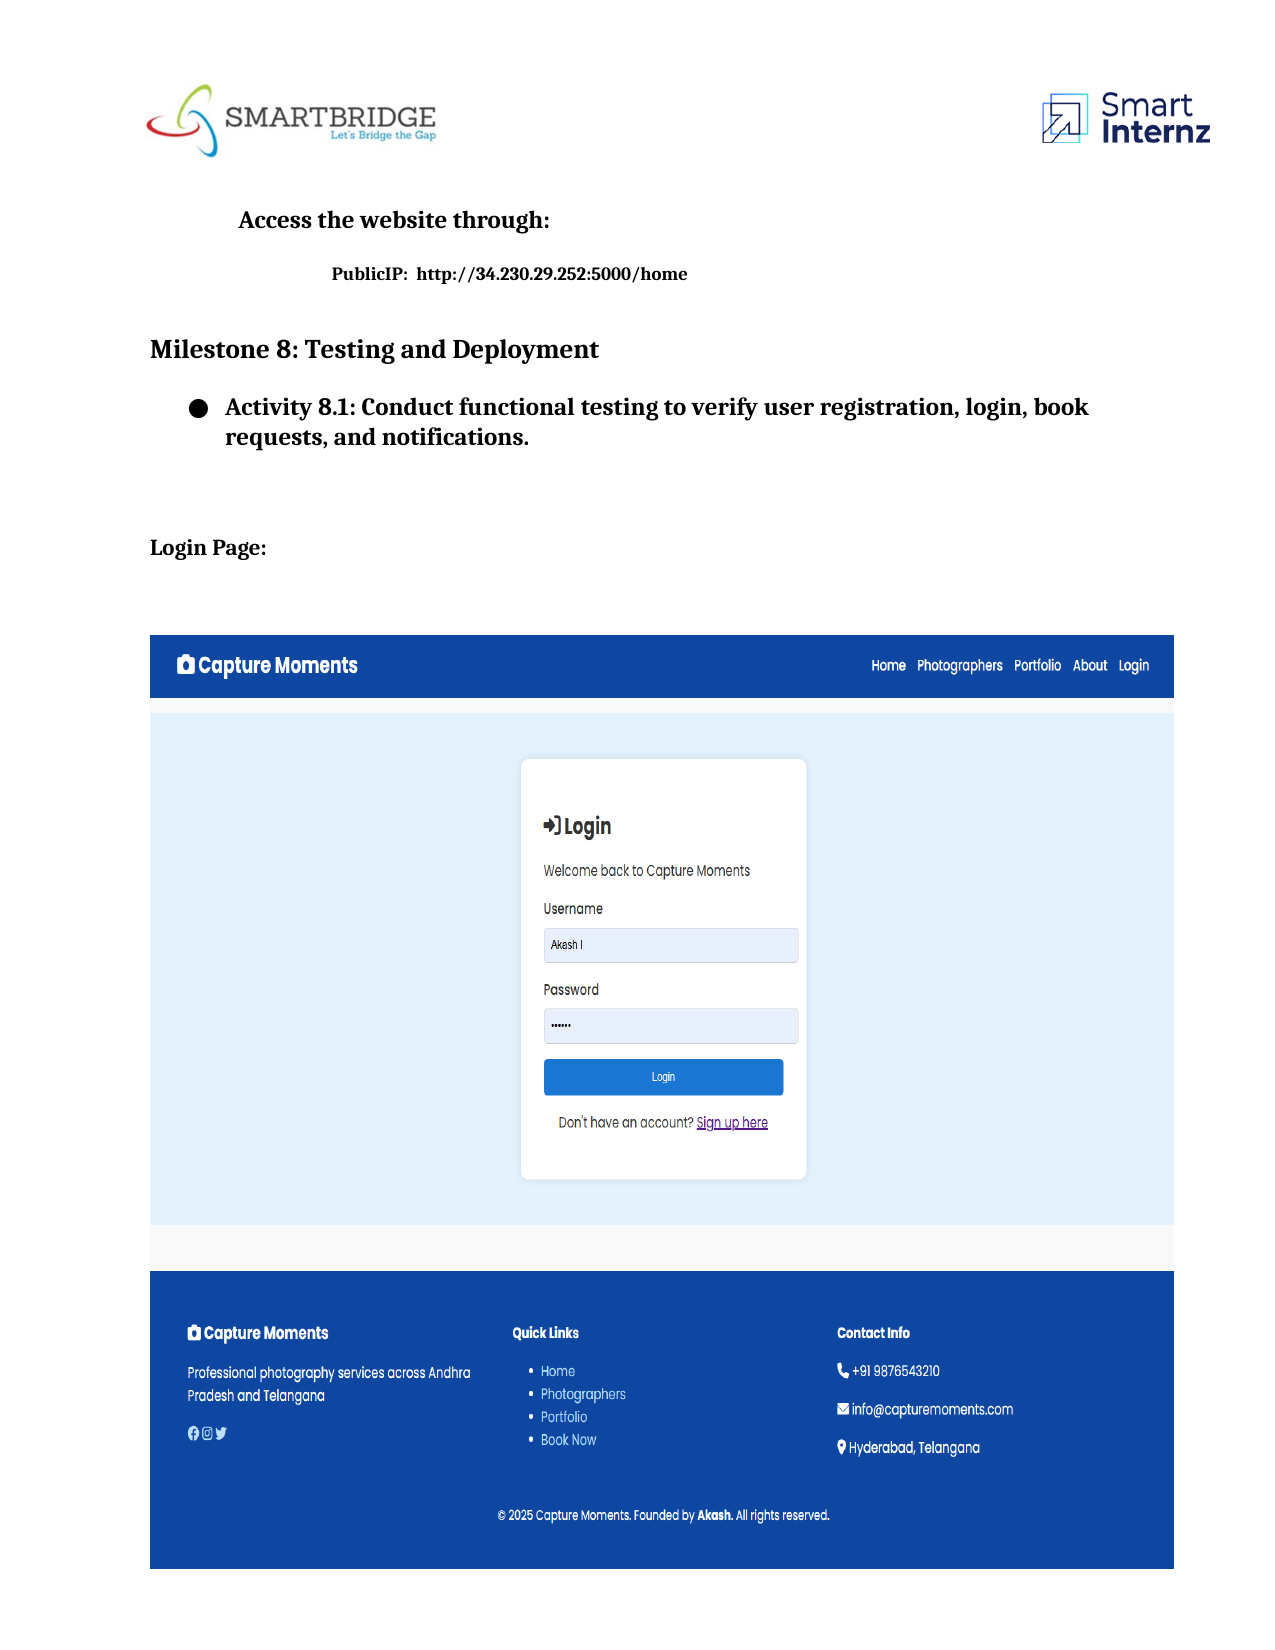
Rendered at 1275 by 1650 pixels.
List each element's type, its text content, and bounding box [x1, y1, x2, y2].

picture [143, 78, 439, 161]
picture [150, 635, 1174, 1569]
subtitle Activity 8.1: Conduct functional testing to verify user registration, login, book requests, and notifications. [187, 389, 1106, 452]
subtitle Access the website through: [238, 206, 1275, 234]
text PublicIP: http://34.230.29.252:5000/home [332, 263, 1275, 285]
picture [1037, 92, 1214, 143]
text Login Page: [150, 534, 1275, 561]
subtitle Milestone 8: Testing and Deployment [150, 334, 1275, 365]
